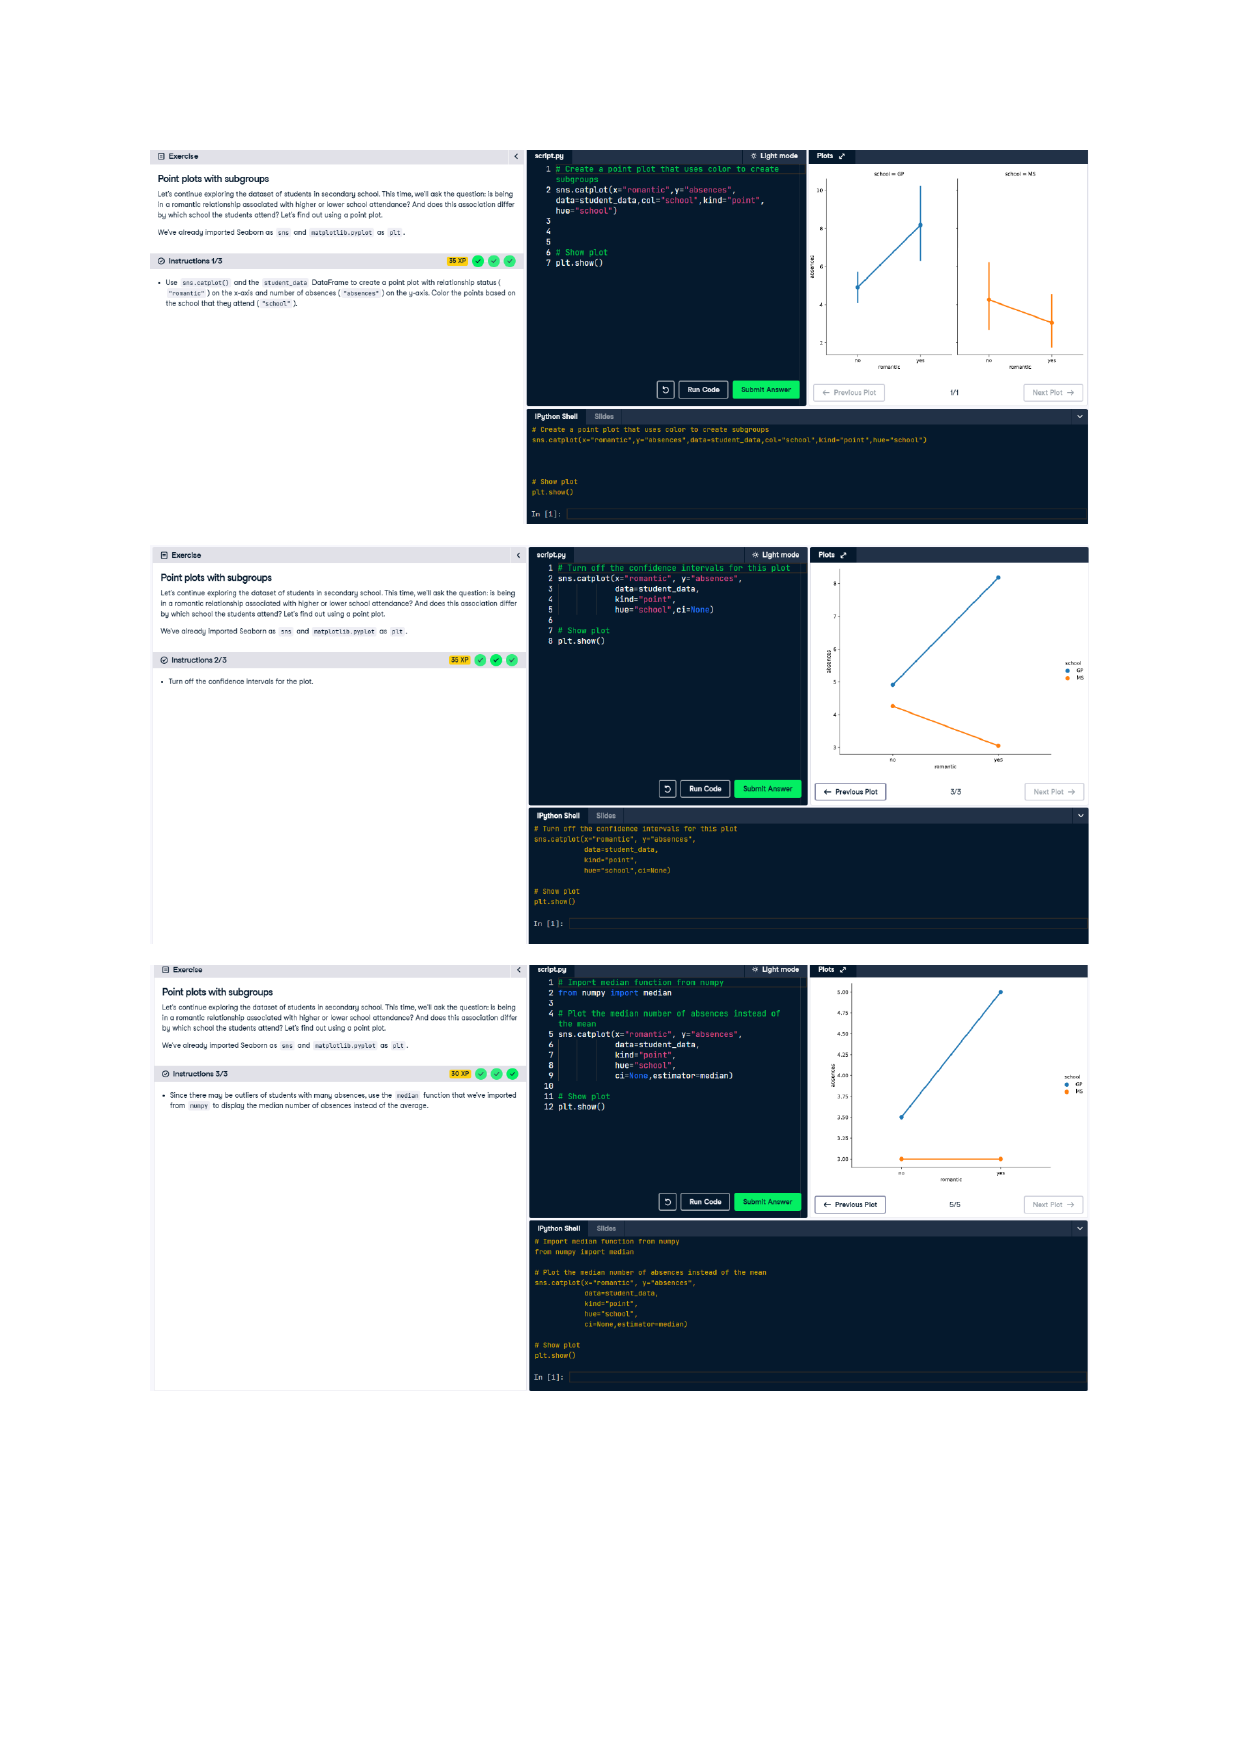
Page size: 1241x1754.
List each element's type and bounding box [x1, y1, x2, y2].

picture [150, 545, 1089, 944]
picture [150, 150, 1089, 524]
picture [150, 965, 1090, 1391]
